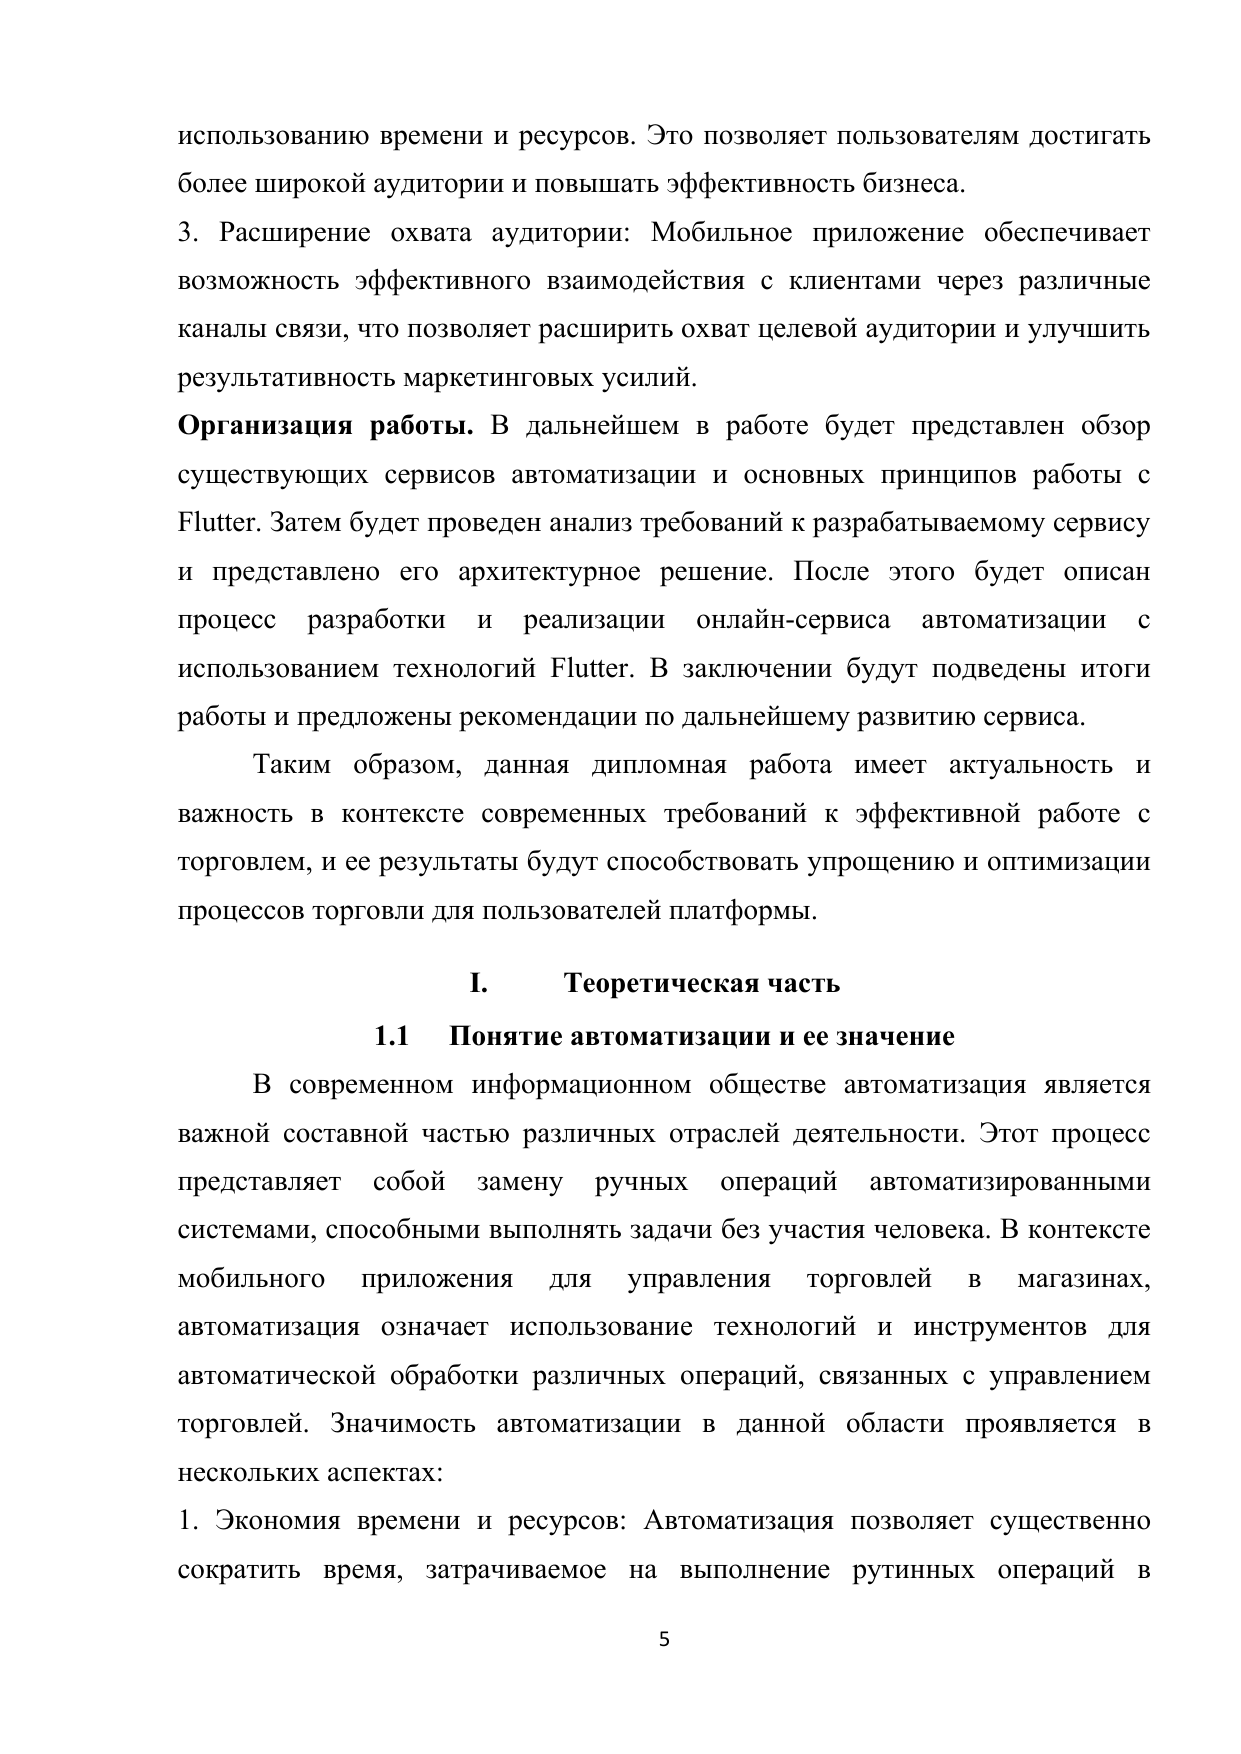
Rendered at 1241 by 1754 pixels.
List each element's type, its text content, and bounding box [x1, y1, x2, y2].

text 3. Расширение охвата аудитории: Мобильное приложение обеспечивает возможность эффективного взаимодействия с клиентами через различные каналы связи, что позволяет расширить охват целевой аудитории и улучшить результативность маркетинговых усилий. [177, 215, 1152, 393]
subtitle Теоретическая часть [177, 967, 1152, 999]
text Организация работы. В дальнейшем в работе будет представлен обзор существующих сервисов автоматизации и основных принципов работы с Flutter. Затем будет проведен анализ требований к разрабатываемому сервису и представлено его архитектурное решение. После этого будет описан процесс разработки и реализации онлайн-сервиса автоматизации с использованием технологий Flutter. В заключении будут подведены итоги работы и предложены рекомендации по дальнейшему развитию сервиса. [177, 409, 1152, 732]
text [177, 118, 1152, 199]
text В современном информационном обществе автоматизация является важной составной частью различных отраслей деятельности. Этот процесс представляет собой замену ручных операций автоматизированными системами, способными выполнять задачи без участия человека. В контексте мобильного приложения для управления торговлей в магазинах, автоматизация означает использование технологий и инструментов для автоматической обработки различных операций, связанных с управлением торговлей. Значимость автоматизации в данной области проявляется в нескольких аспектах: [177, 1068, 1152, 1487]
subtitle Понятие автоматизации и ее значение [177, 1019, 1152, 1051]
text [177, 1503, 1152, 1584]
text Таким образом, данная дипломная работа имеет актуальность и важность в контексте современных требований к эффективной работе с торговлем, и ее результаты будут способствовать упрощению и оптимизации процессов торговли для пользователей платформы. [177, 748, 1152, 925]
